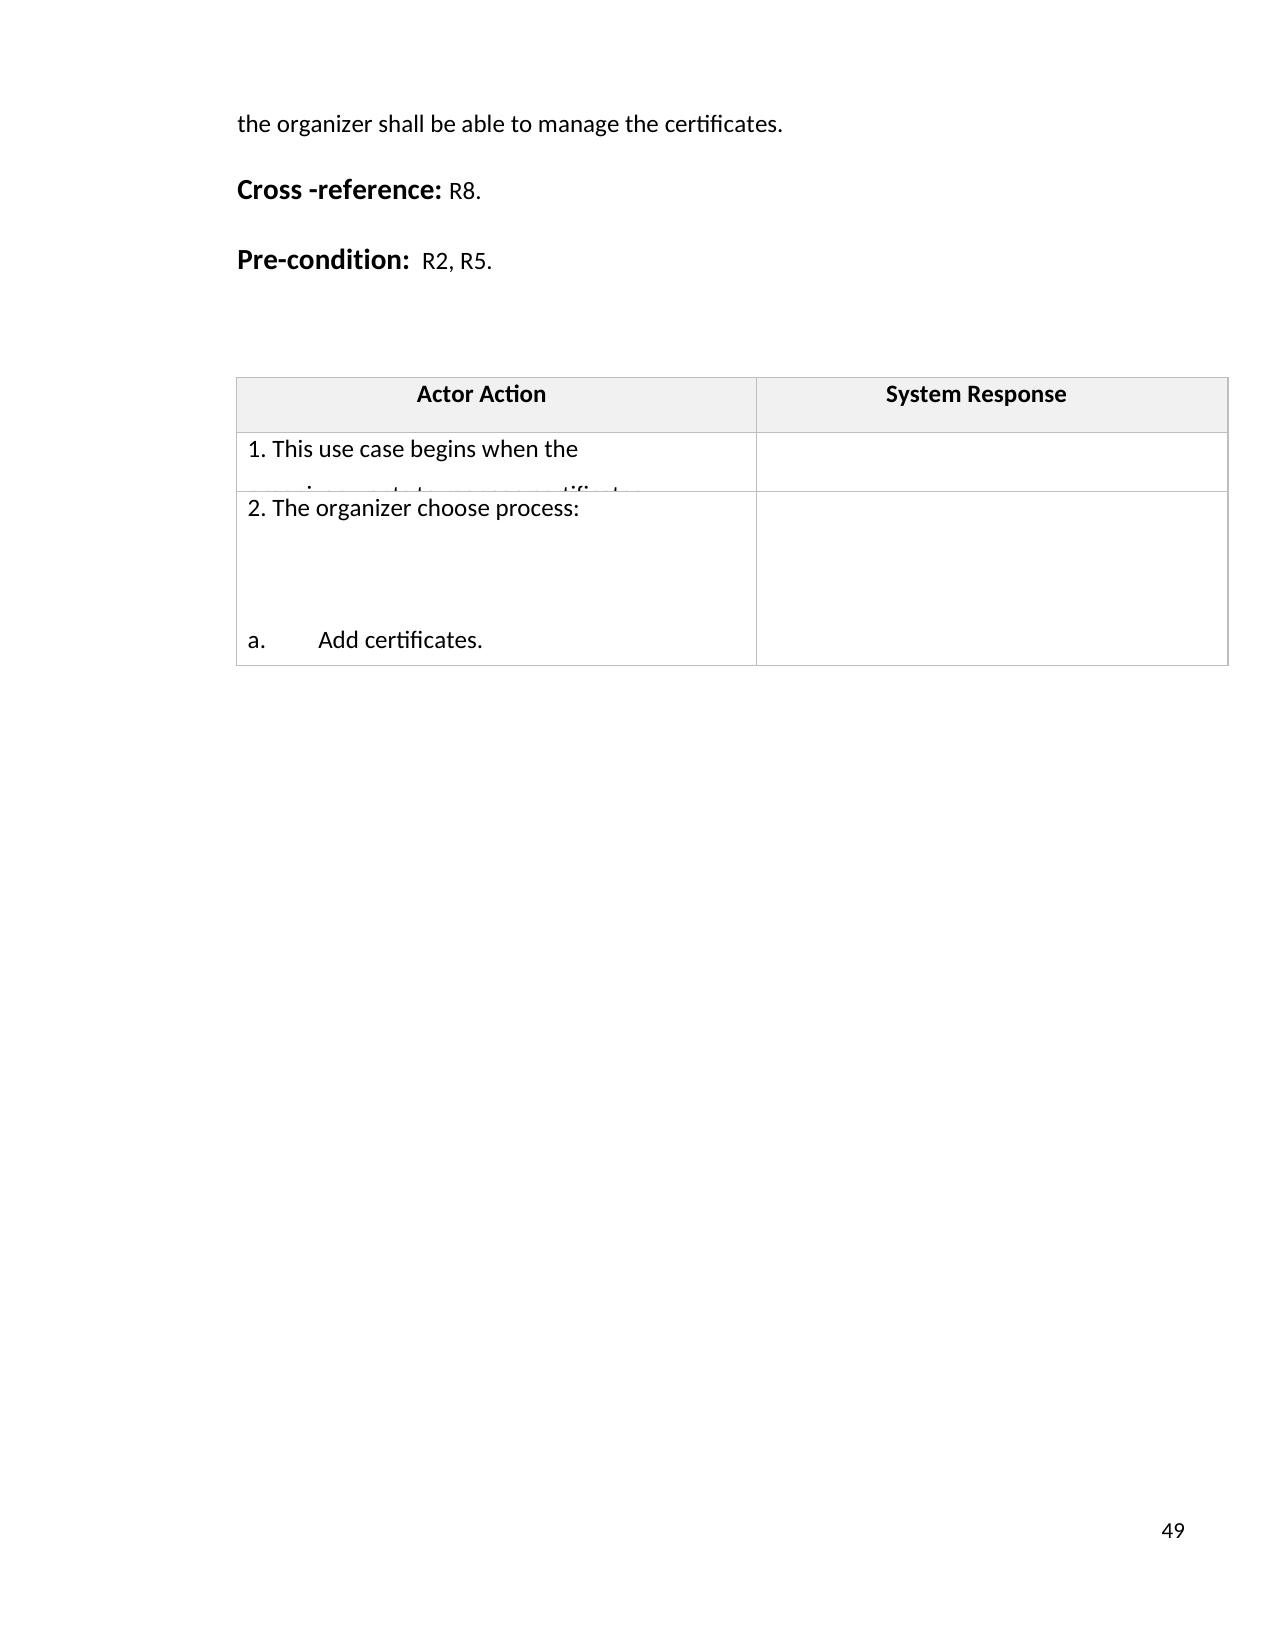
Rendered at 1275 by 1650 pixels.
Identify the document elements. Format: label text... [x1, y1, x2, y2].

table_cell 1. This use case begins when the organizer wants to manage certificates. [237, 433, 756, 491]
table_cell [757, 492, 1227, 665]
table_cell 2. The organizer choose process: a. Add certificates. b. Edit certificates. c. Delete certificates. [237, 492, 756, 665]
text the organizer shall be able to manage the certificates. [237, 108, 1242, 139]
text Pre-condition: R2, R5. [237, 241, 1242, 276]
table_cell [757, 433, 1227, 491]
text Cross -reference: R8. [237, 171, 1242, 206]
table_header Actor Action [237, 378, 756, 432]
table_header System Response [757, 378, 1227, 432]
